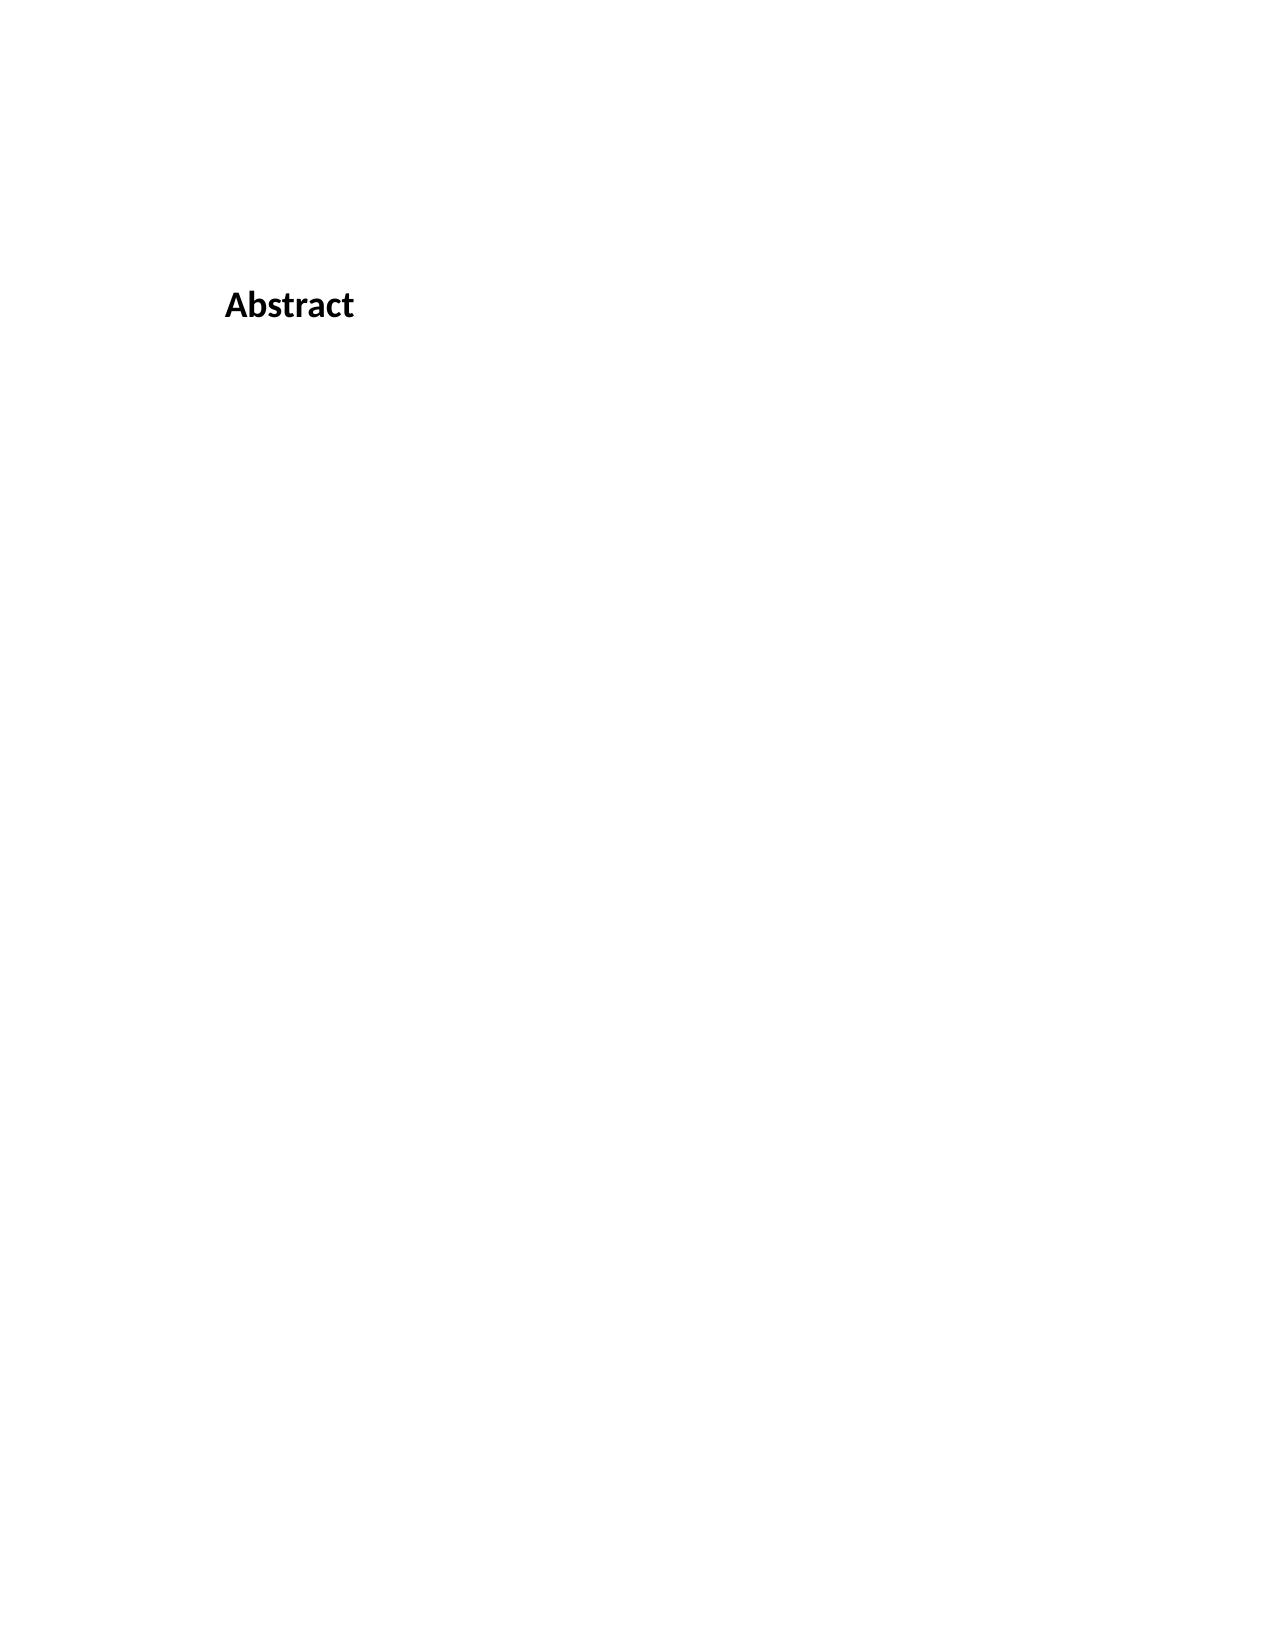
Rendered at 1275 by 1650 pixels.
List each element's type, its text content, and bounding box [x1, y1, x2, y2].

subtitle Abstract [224, 281, 1051, 327]
